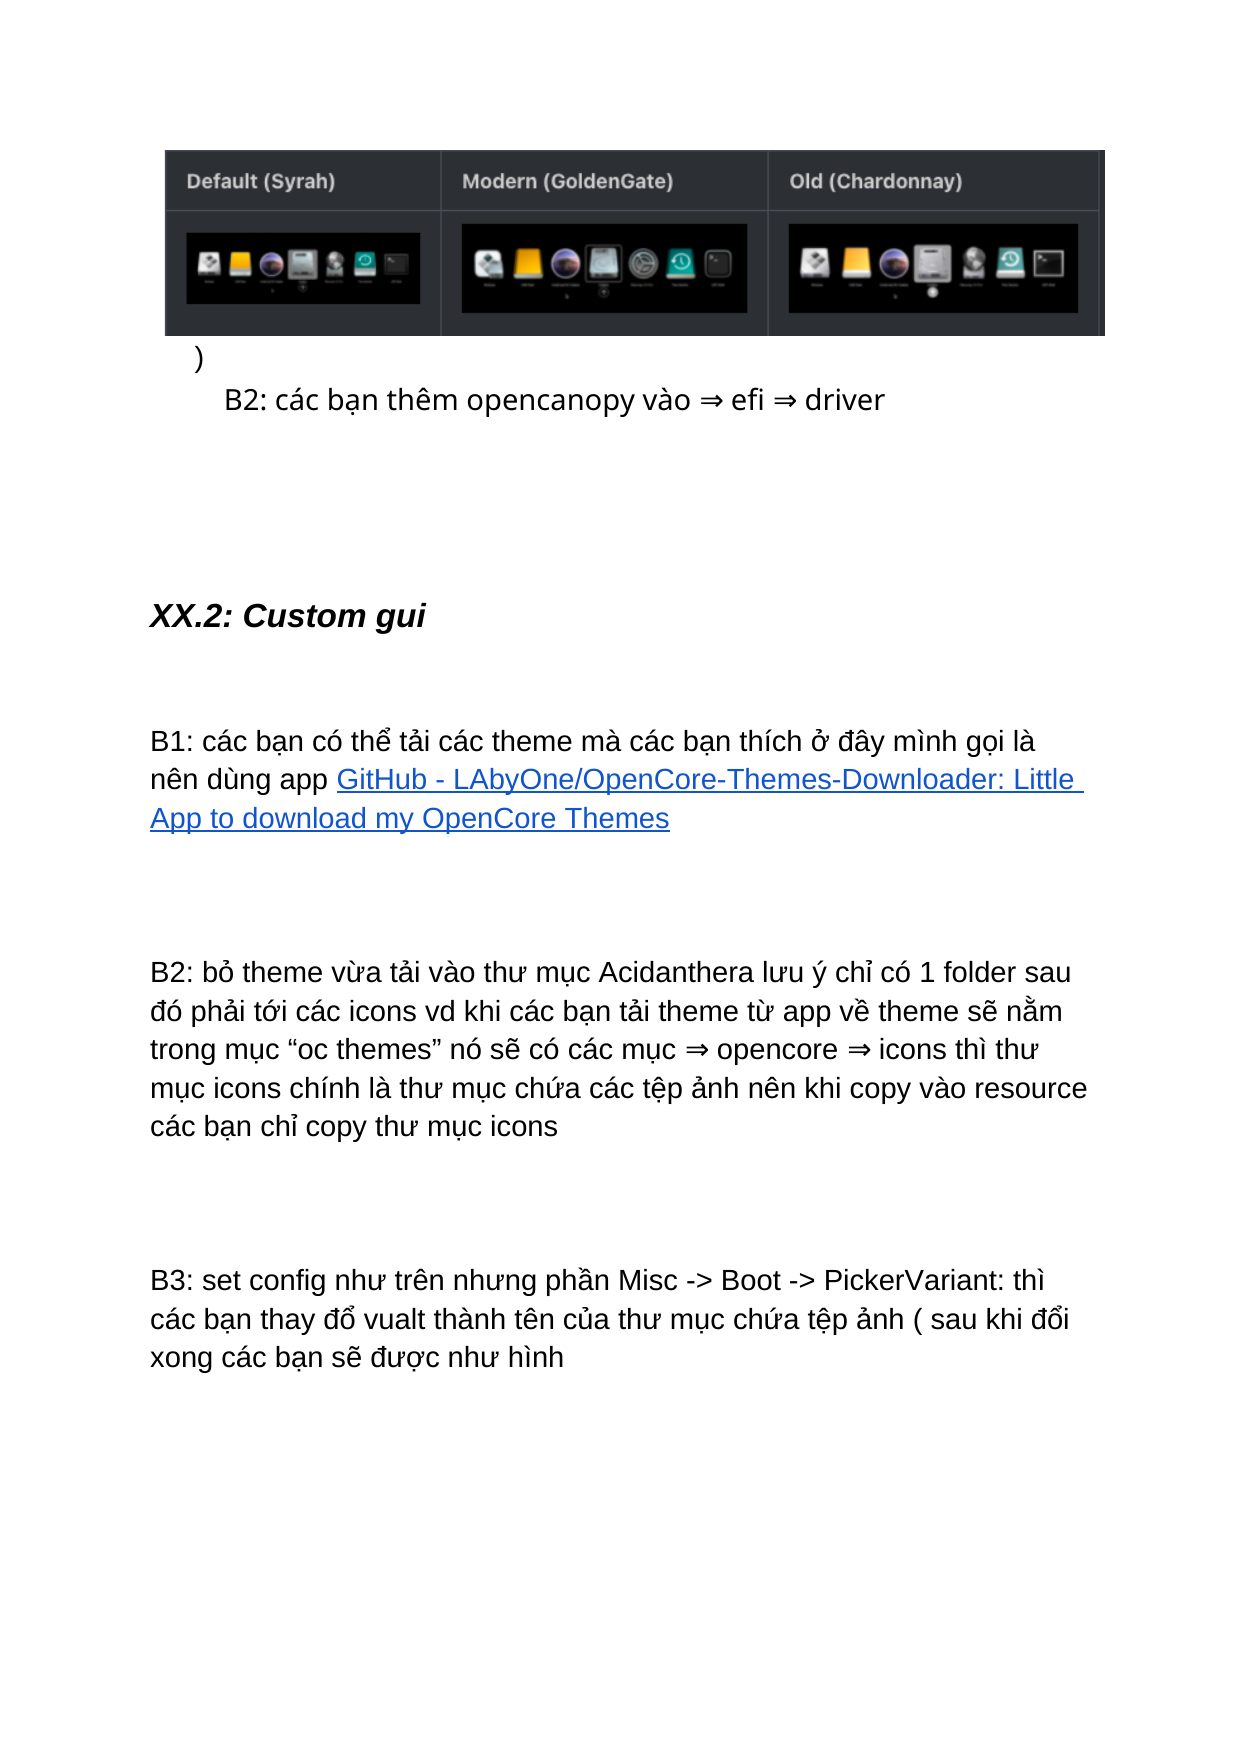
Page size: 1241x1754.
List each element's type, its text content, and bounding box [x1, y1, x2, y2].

text B1: các bạn có thể tải các theme mà các bạn thích ở đây mình gọi là nên dùng app GitHub - LAbyOne/OpenCore-Themes-Downloader: Little App to download my OpenCore Themes [150, 724, 1090, 834]
text B2: bỏ theme vừa tải vào thư mục Acidanthera lưu ý chỉ có 1 folder sau đó phải tới các icons vd khi các bạn tải theme từ app về theme sẽ nằm trong mục “oc themes” nó sẽ có các mục ⇒ opencore ⇒ icons thì thư mục icons chính là thư mục chứa các tệp ảnh nên khi copy vào resource các bạn chỉ copy thư mục icons [150, 955, 1090, 1143]
text B2: các bạn thêm opencanopy vào ⇒ efi ⇒ driver [224, 379, 1090, 419]
picture [164, 150, 1105, 336]
text ) [165, 336, 1090, 374]
text B3: set config như trên nhưng phần Misc -> Boot -> PickerVariant: thì các bạn thay đổ vualt thành tên của thư mục chứa tệp ảnh ( sau khi đổi xong các bạn sẽ được như hình [150, 1263, 1090, 1374]
subtitle XX.2: Custom gui [150, 596, 1090, 634]
